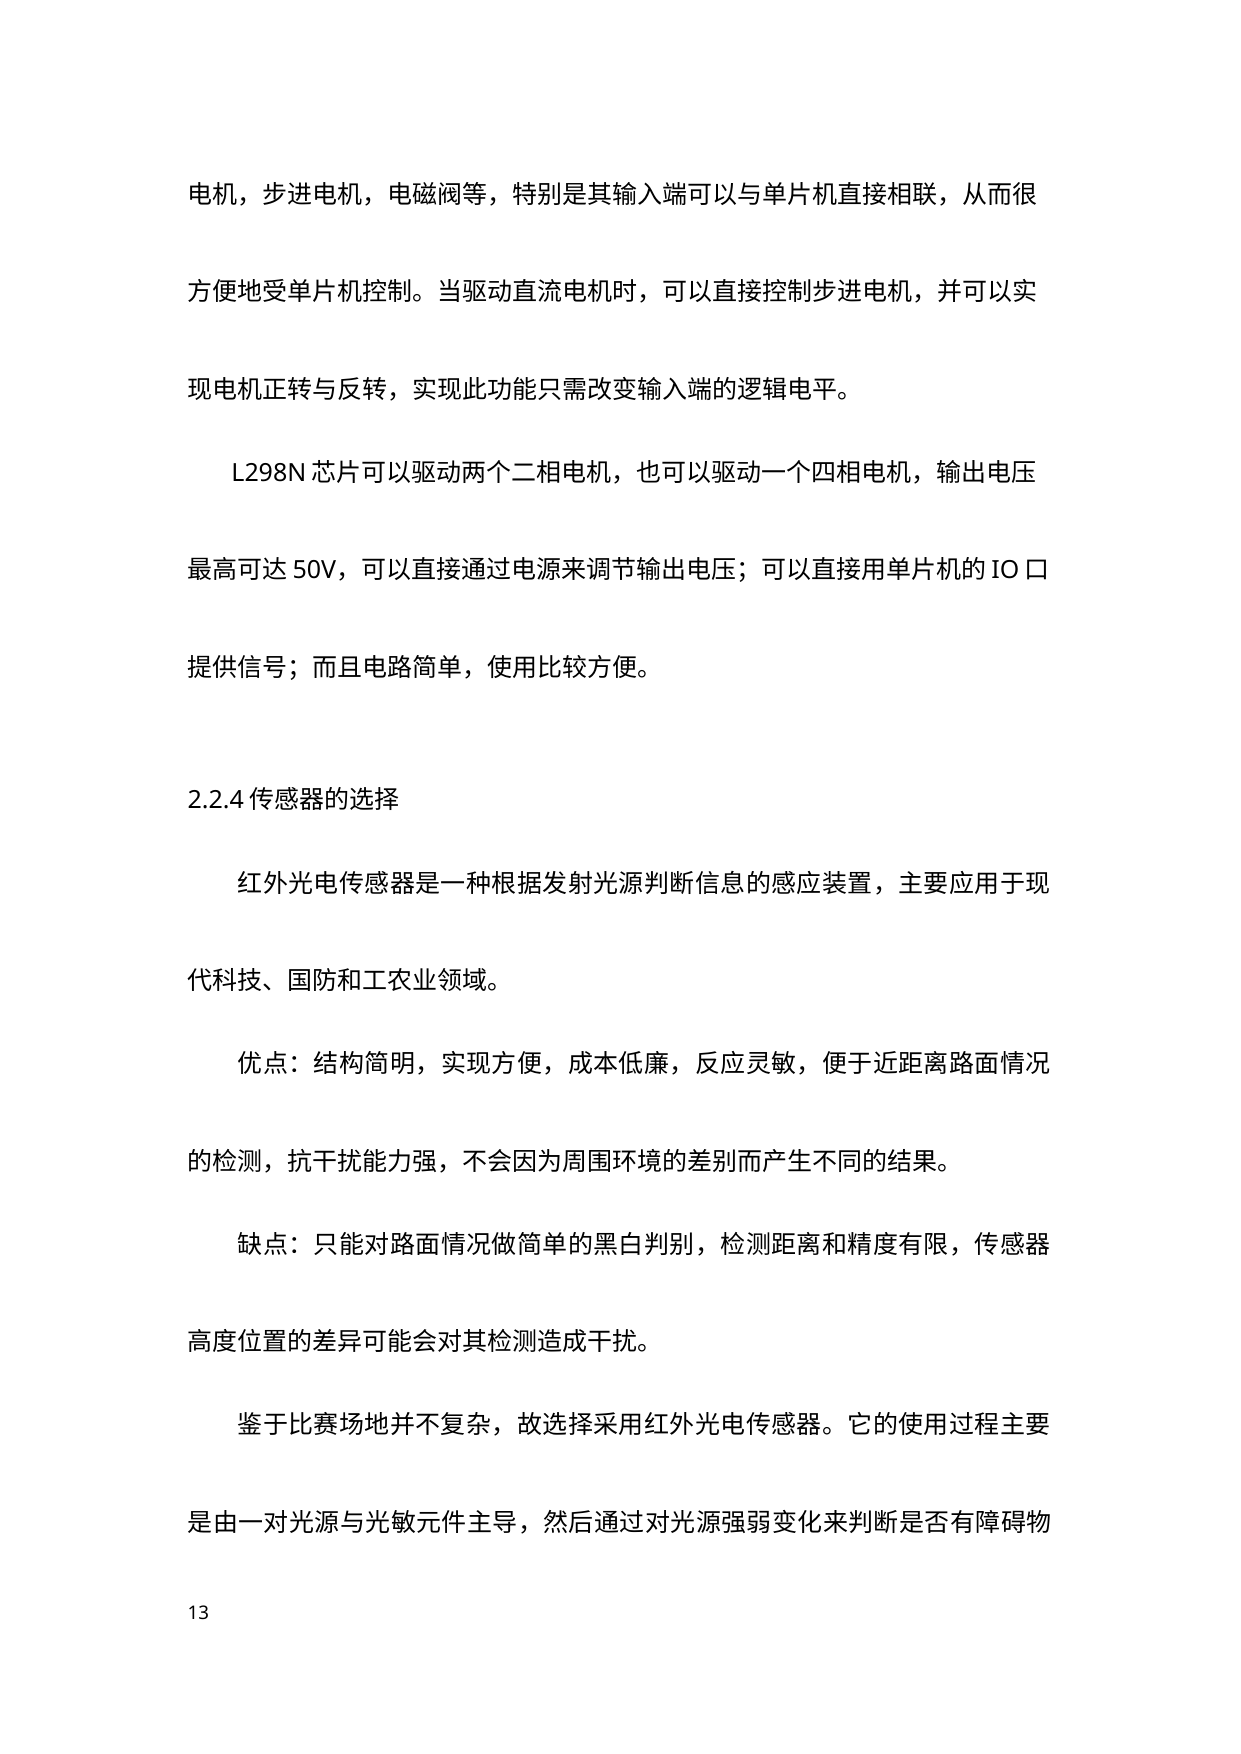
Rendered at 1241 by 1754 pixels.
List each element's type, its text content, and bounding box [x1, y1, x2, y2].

text 缺点：只能对路面情况做简单的黑白判别，检测距离和精度有限，传感器高度位置的差异可能会对其检测造成干扰。 [187, 1210, 1053, 1372]
text 红外光电传感器是一种根据发射光源判断信息的感应装置，主要应用于现代科技、国防和工农业领域。 [187, 849, 1053, 1011]
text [187, 1391, 1053, 1553]
text 优点：结构简明，实现方便，成本低廉，反应灵敏，便于近距离路面情况的检测，抗干扰能力强，不会因为周围环境的差别而产生不同的结果。 [187, 1029, 1053, 1192]
text L298N芯片可以驱动两个二相电机，也可以驱动一个四相电机，输出电压最高可达50V，可以直接通过电源来调节输出电压；可以直接用单片机的IO口提供信号；而且电路简单，使用比较方便。 [187, 438, 1053, 698]
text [187, 160, 1053, 420]
text 2.2.4传感器的选择 [187, 766, 1053, 831]
